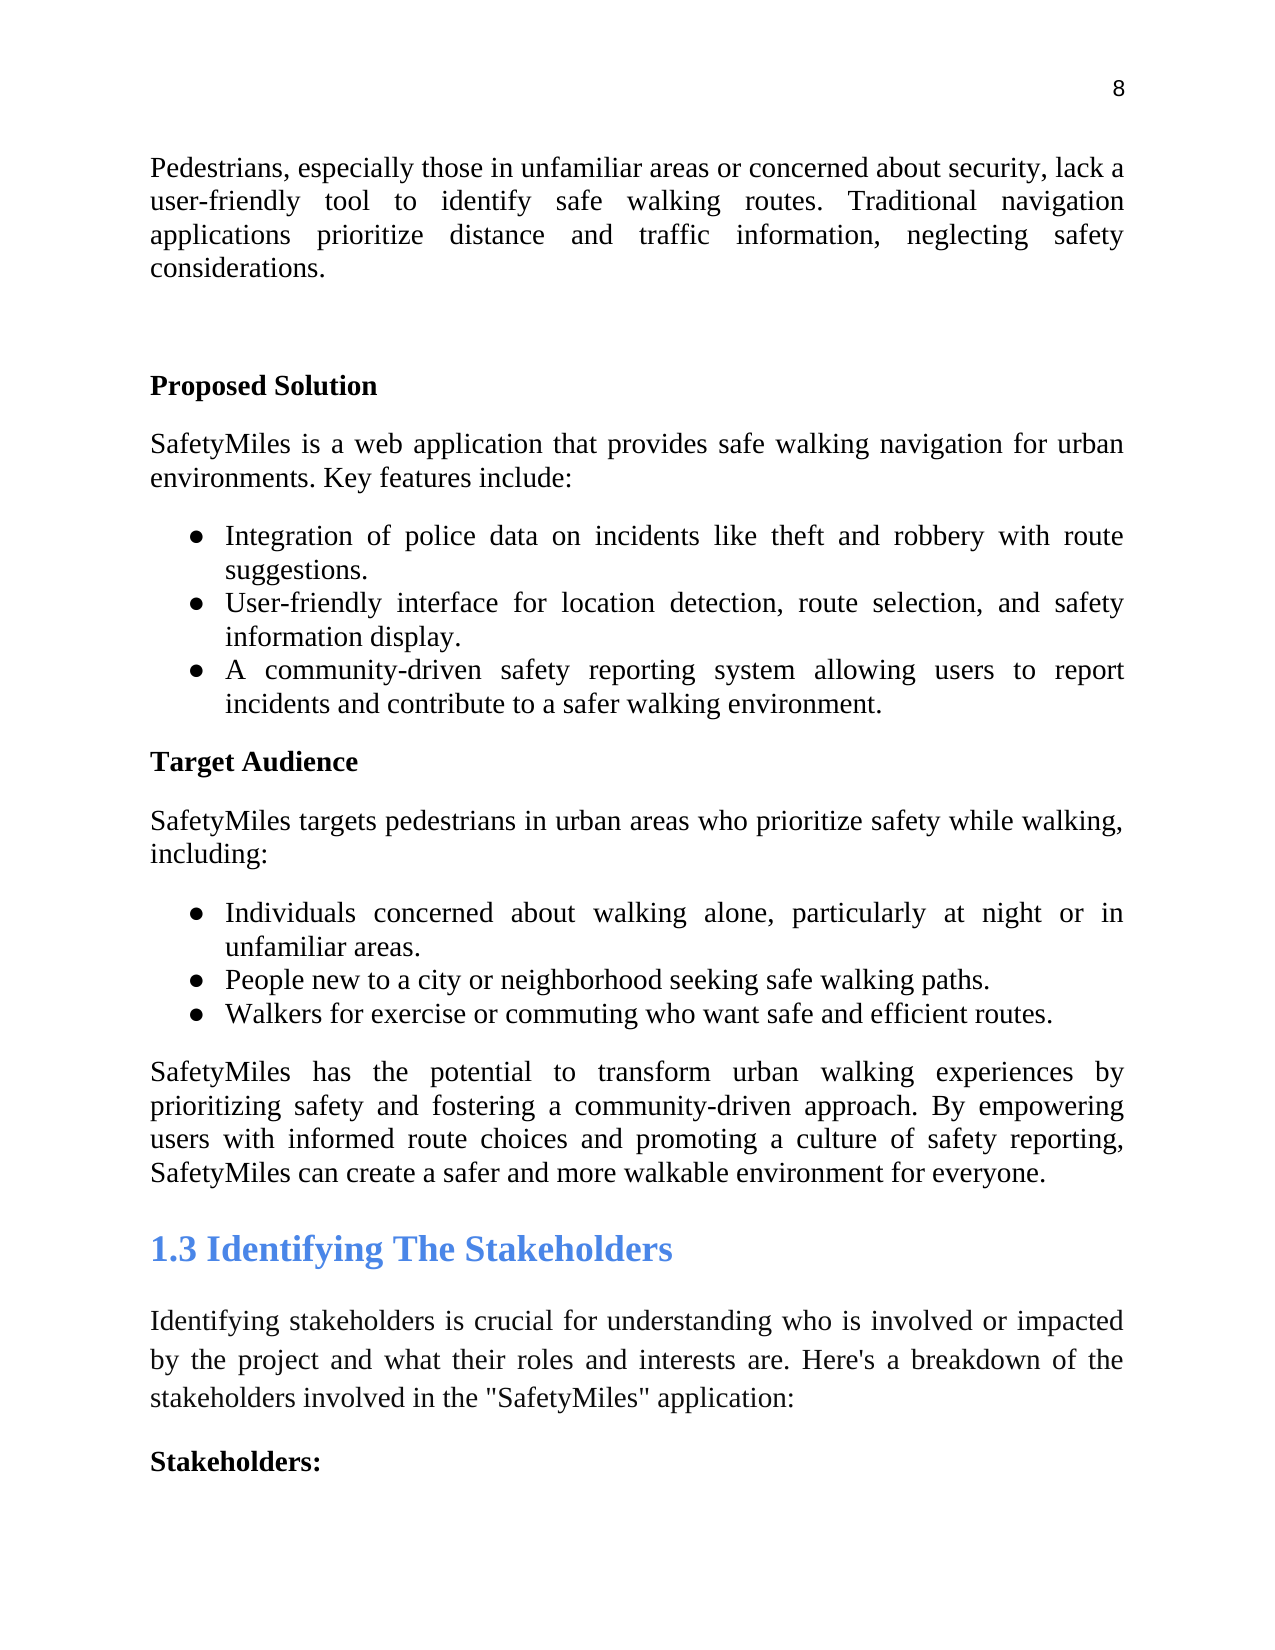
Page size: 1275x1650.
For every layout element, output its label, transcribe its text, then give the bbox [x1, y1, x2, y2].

text Pedestrians, especially those in unfamiliar areas or concerned about security, lack a user-friendly tool to identify safe walking routes. Traditional navigation applications prioritize distance and traffic information, neglecting safety considerations. [150, 150, 1125, 284]
list User-friendly interface for location detection, route selection, and safety information display. [187, 585, 1125, 652]
subtitle 1.3 Identifying The Stakeholders [150, 1226, 1125, 1269]
text Stakeholders: [150, 1444, 1125, 1477]
list Integration of police data on incidents like theft and robbery with route suggestions. [187, 518, 1125, 585]
list Walkers for exercise or commuting who want safe and efficient routes. [187, 996, 1125, 1029]
list A community-driven safety reporting system allowing users to report incidents and contribute to a safer walking environment. [187, 652, 1125, 719]
text Identifying stakeholders is crucial for understanding who is involved or impacted by the project and what their roles and interests are. Here's a breakdown of the stakeholders involved in the "SafetyMiles" application: [150, 1375, 1125, 1414]
text Target Audience [150, 744, 1125, 778]
text SafetyMiles has the potential to transform urban walking experiences by prioritizing safety and fostering a community-driven approach. By empowering users with informed route choices and promoting a culture of safety reporting, SafetyMiles can create a safer and more walkable environment for everyone. [150, 1054, 1125, 1188]
list People new to a city or neighborhood seeking safe walking paths. [187, 962, 1125, 996]
list Individuals concerned about walking alone, particularly at night or in unfamiliar areas. [187, 895, 1125, 962]
text SafetyMiles targets pedestrians in urban areas who prioritize safety while walking, including: [150, 803, 1125, 870]
text SafetyMiles is a web application that provides safe walking navigation for urban environments. Key features include: [150, 426, 1125, 493]
text Proposed Solution [150, 368, 1125, 401]
